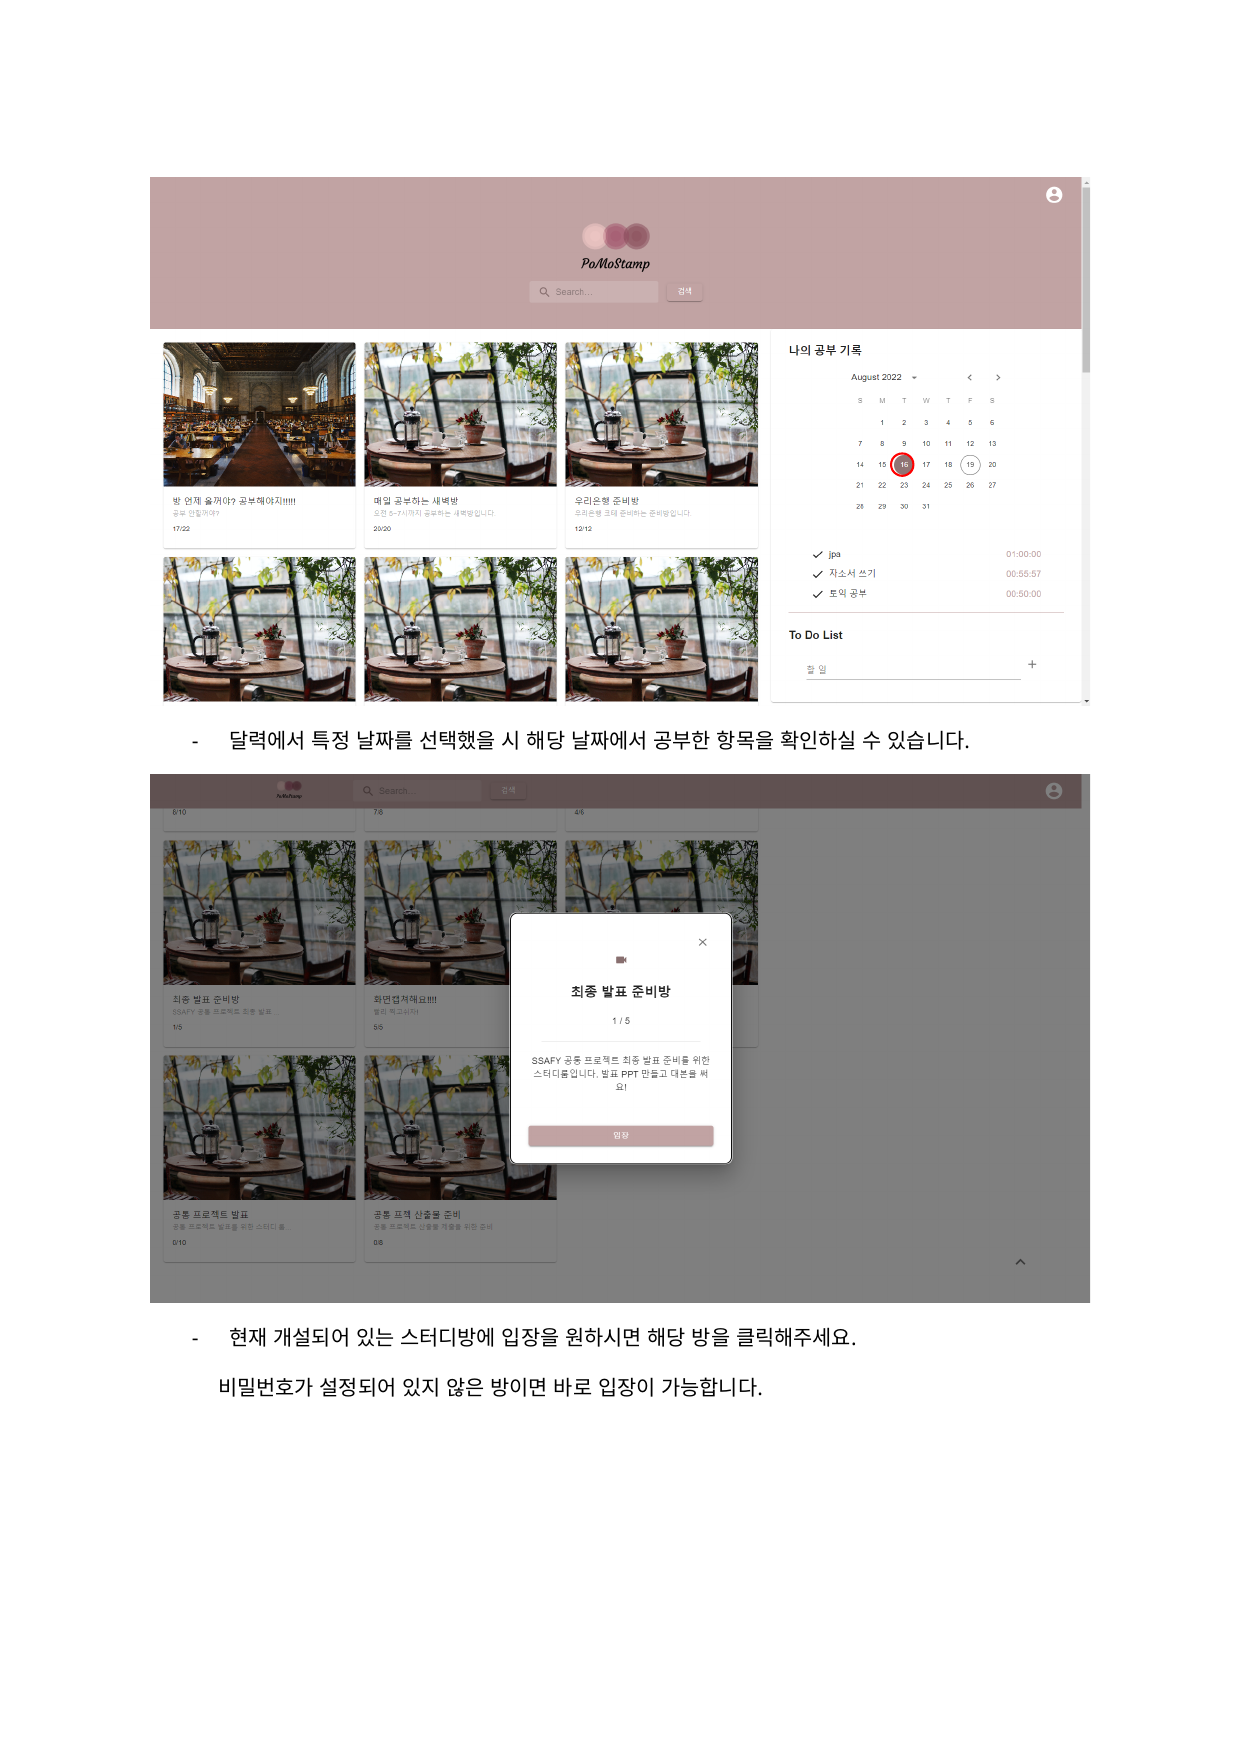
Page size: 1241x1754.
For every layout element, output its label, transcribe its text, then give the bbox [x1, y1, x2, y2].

list 현재 개설되어 있는 스터디방에 입장을 원하시면 해당 방을 클릭해주세요. [192, 1322, 1090, 1352]
picture [150, 774, 1091, 1303]
list 달력에서 특정 날짜를 선택했을 시 해당 날짜에서 공부한 항목을 확인하실 수 있습니다. [192, 725, 1090, 755]
picture [150, 177, 1091, 706]
text 비밀번호가 설정되어 있지 않은 방이면 바로 입장이 가능합니다. [192, 1371, 1090, 1401]
